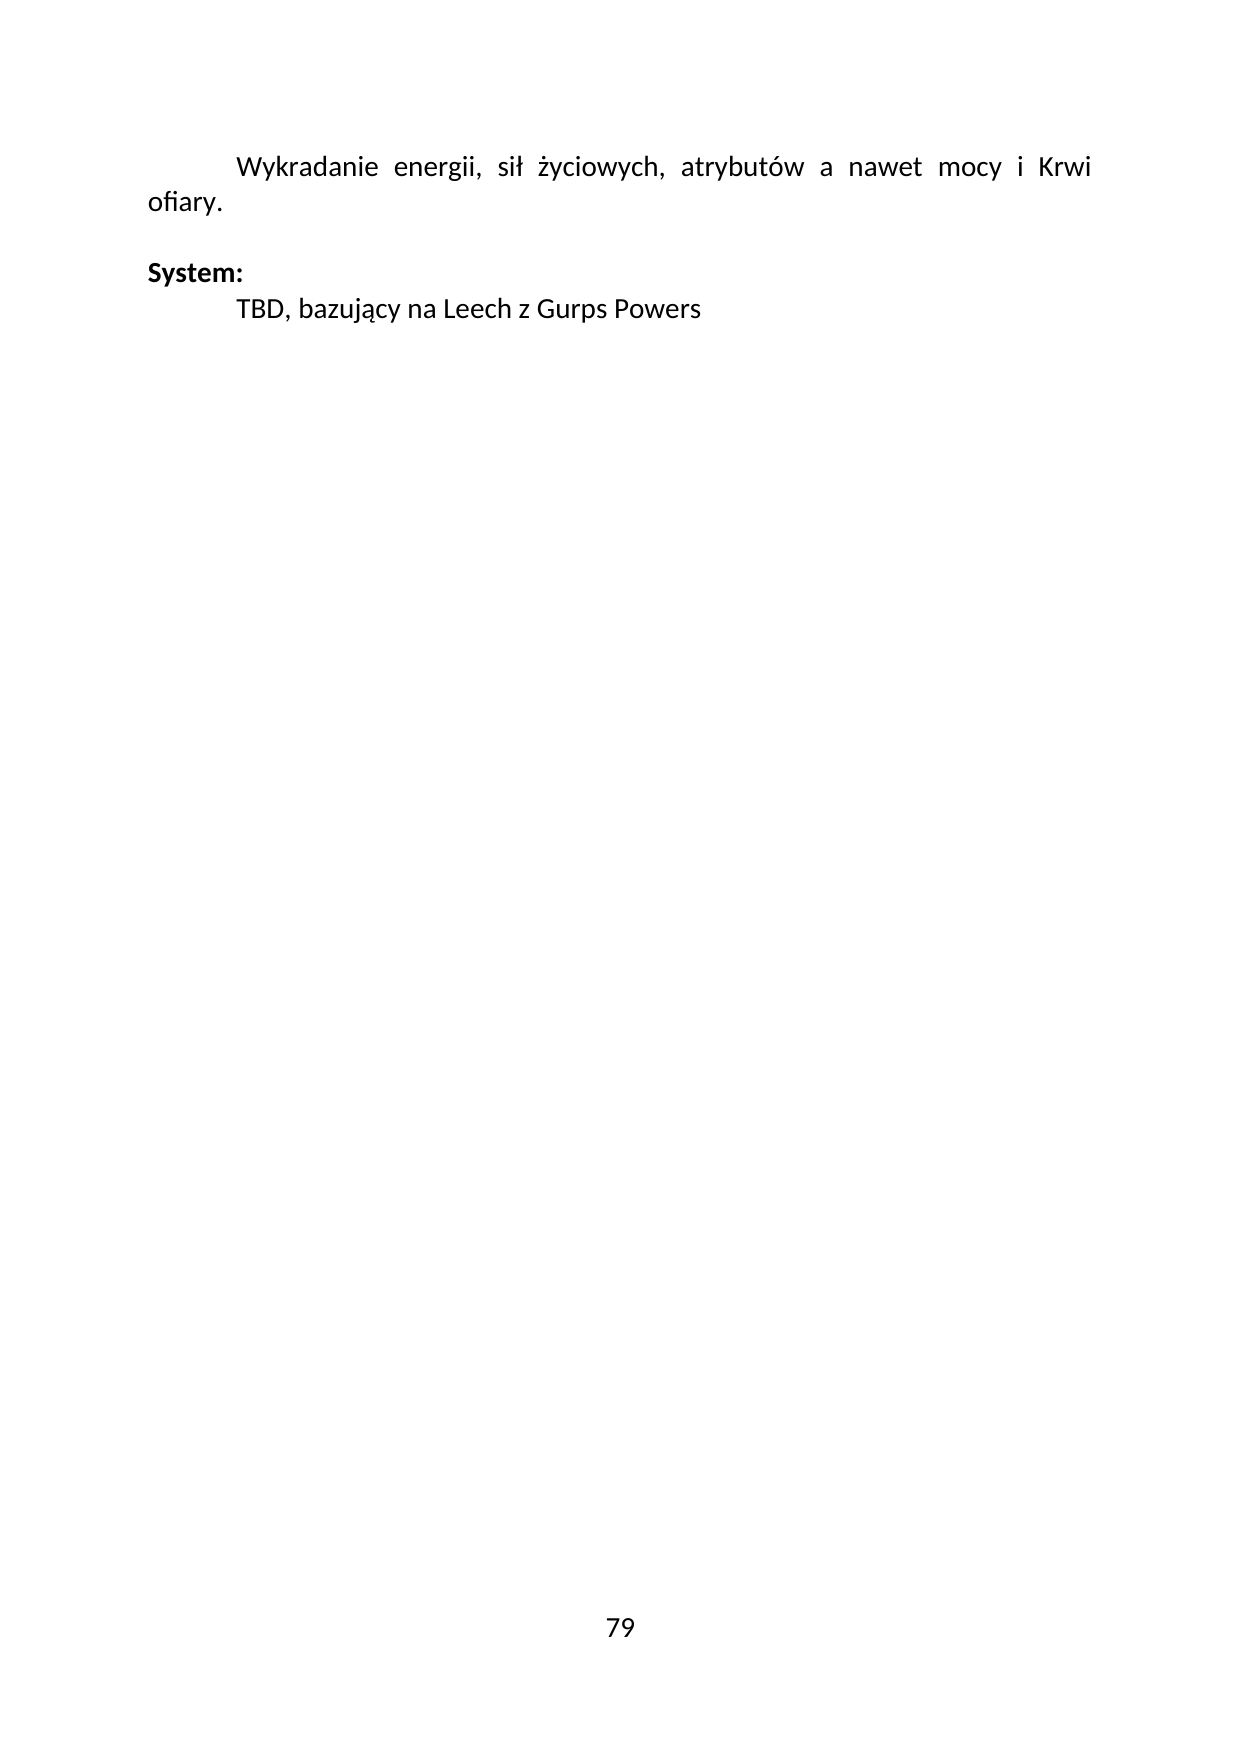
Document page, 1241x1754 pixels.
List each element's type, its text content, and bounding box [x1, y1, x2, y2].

text System: [148, 254, 1093, 290]
text TBD, bazujący na Leech z Gurps Powers [148, 290, 1093, 397]
text Wykradanie energii, sił życiowych, atrybutów a nawet mocy i Krwi ofiary. [148, 148, 1093, 219]
